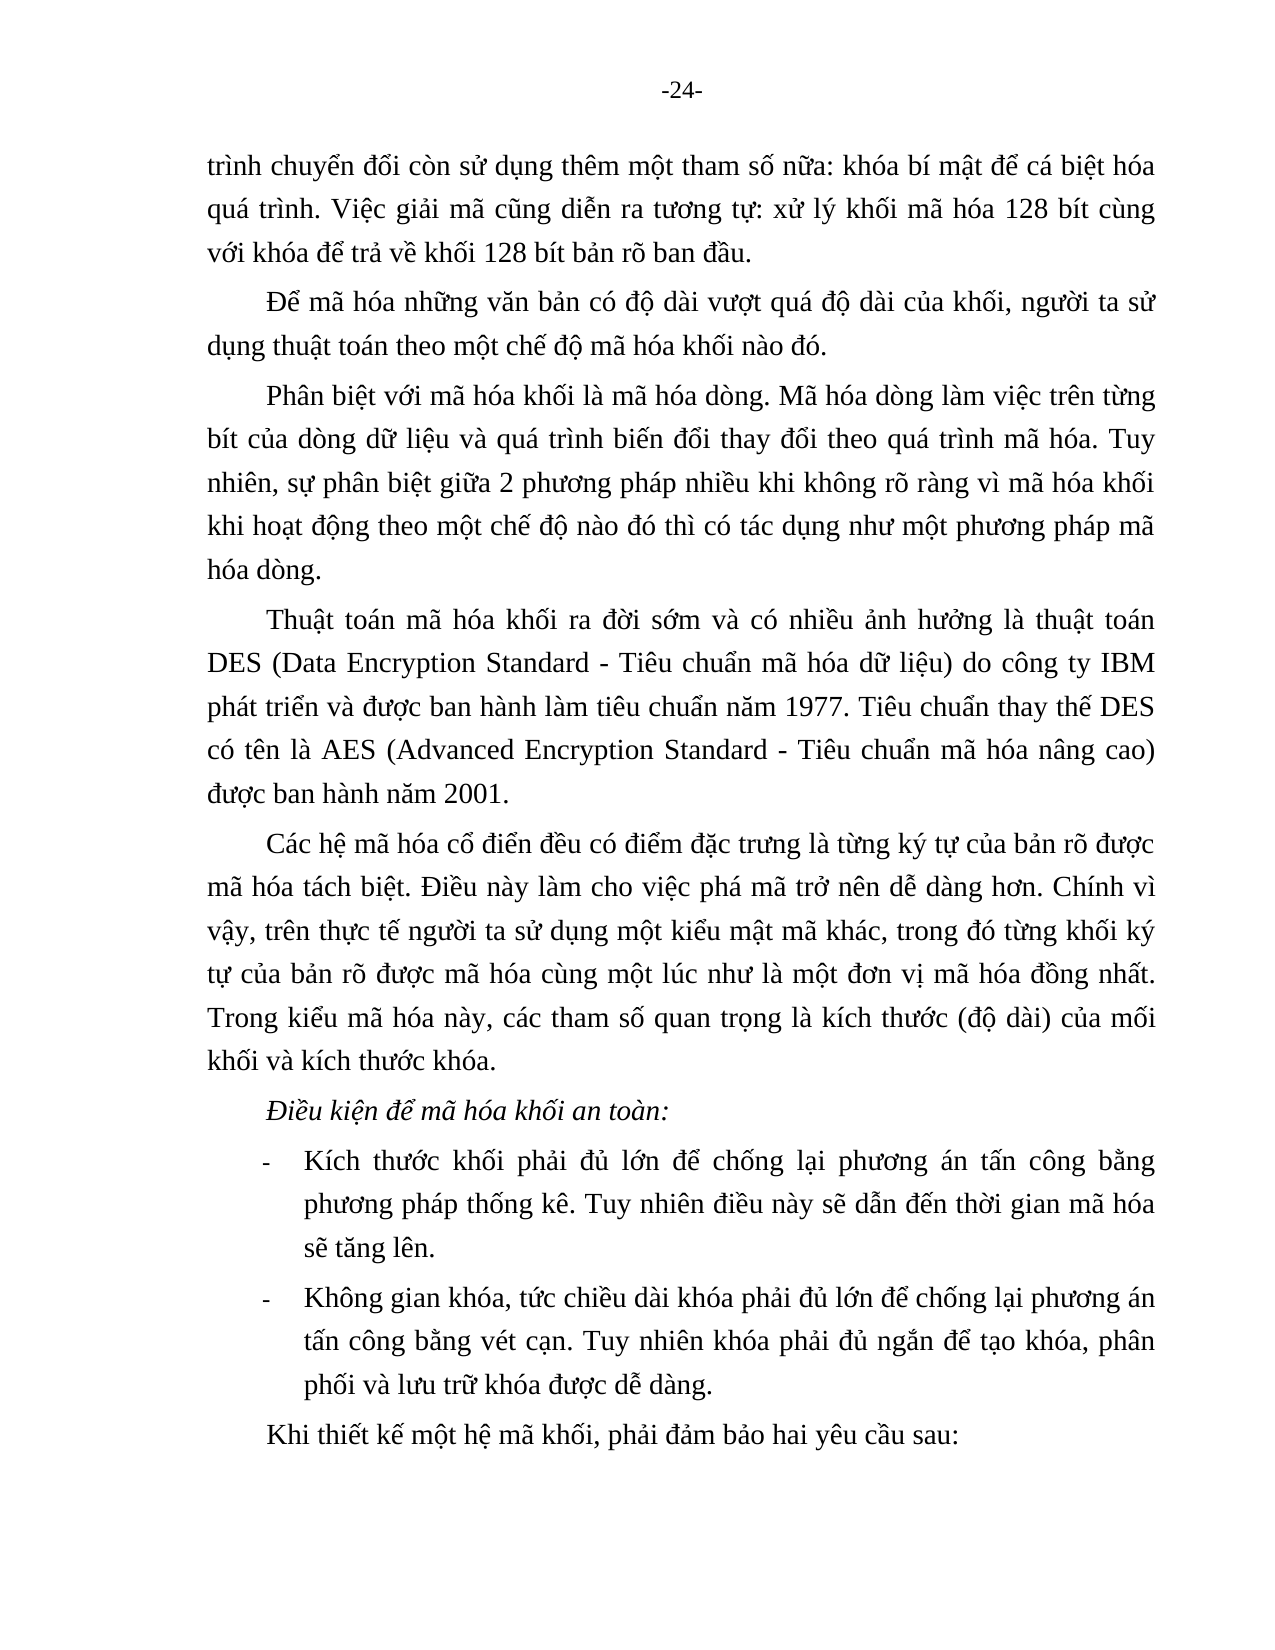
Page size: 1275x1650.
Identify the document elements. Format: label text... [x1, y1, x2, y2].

text Điều kiện để mã hóa khối an toàn: [207, 1093, 1157, 1127]
list Kích thước khối phải đủ lớn để chống lại phương án tấn công bằng phương pháp thống kê. Tuy nhiên điều này sẽ dẫn đến thời gian mã hóa sẽ tăng lên. [266, 1143, 1157, 1264]
text Để mã hóa những văn bản có độ dài vượt quá độ dài của khối, người ta sử dụng thuật toán theo một chế độ mã hóa khối nào đó. [207, 284, 1157, 362]
list Không gian khóa, tức chiều dài khóa phải đủ lớn để chống lại phương án tấn công bằng vét cạn. Tuy nhiên khóa phải đủ ngắn để tạo khóa, phân phối và lưu trữ khóa được dễ dàng. [266, 1280, 1157, 1401]
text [207, 148, 1157, 268]
text Các hệ mã hóa cổ điển đều có điểm đặc trưng là từng ký tự của bản rõ được mã hóa tách biệt. Điều này làm cho việc phá mã trở nên dễ dàng hơn. Chính vì vậy, trên thực tế người ta sử dụng một kiểu mật mã khác, trong đó từng khối ký tự của bản rõ được mã hóa cùng một lúc như là một đơn vị mã hóa đồng nhất. Trong kiểu mã hóa này, các tham số quan trọng là kích thước (độ dài) của mối khối và kích thước khóa. [207, 826, 1157, 1077]
text Thuật toán mã hóa khối ra đời sớm và có nhiều ảnh hưởng là thuật toán DES (Data Encryption Standard - Tiêu chuẩn mã hóa dữ liệu) do công ty IBM phát triển và được ban hành làm tiêu chuẩn năm 1977. Tiêu chuẩn thay thế DES có tên là AES (Advanced Encryption Standard - Tiêu chuẩn mã hóa nâng cao) được ban hành năm 2001. [207, 602, 1157, 809]
text Khi thiết kế một hệ mã khối, phải đảm bảo hai yêu cầu sau: [207, 1417, 1157, 1450]
text Phân biệt với mã hóa khối là mã hóa dòng. Mã hóa dòng làm việc trên từng bít của dòng dữ liệu và quá trình biến đổi thay đổi theo quá trình mã hóa. Tuy nhiên, sự phân biệt giữa 2 phương pháp nhiều khi không rõ ràng vì mã hóa khối khi hoạt động theo một chế độ nào đó thì có tác dụng như một phương pháp mã hóa dòng. [207, 378, 1157, 586]
